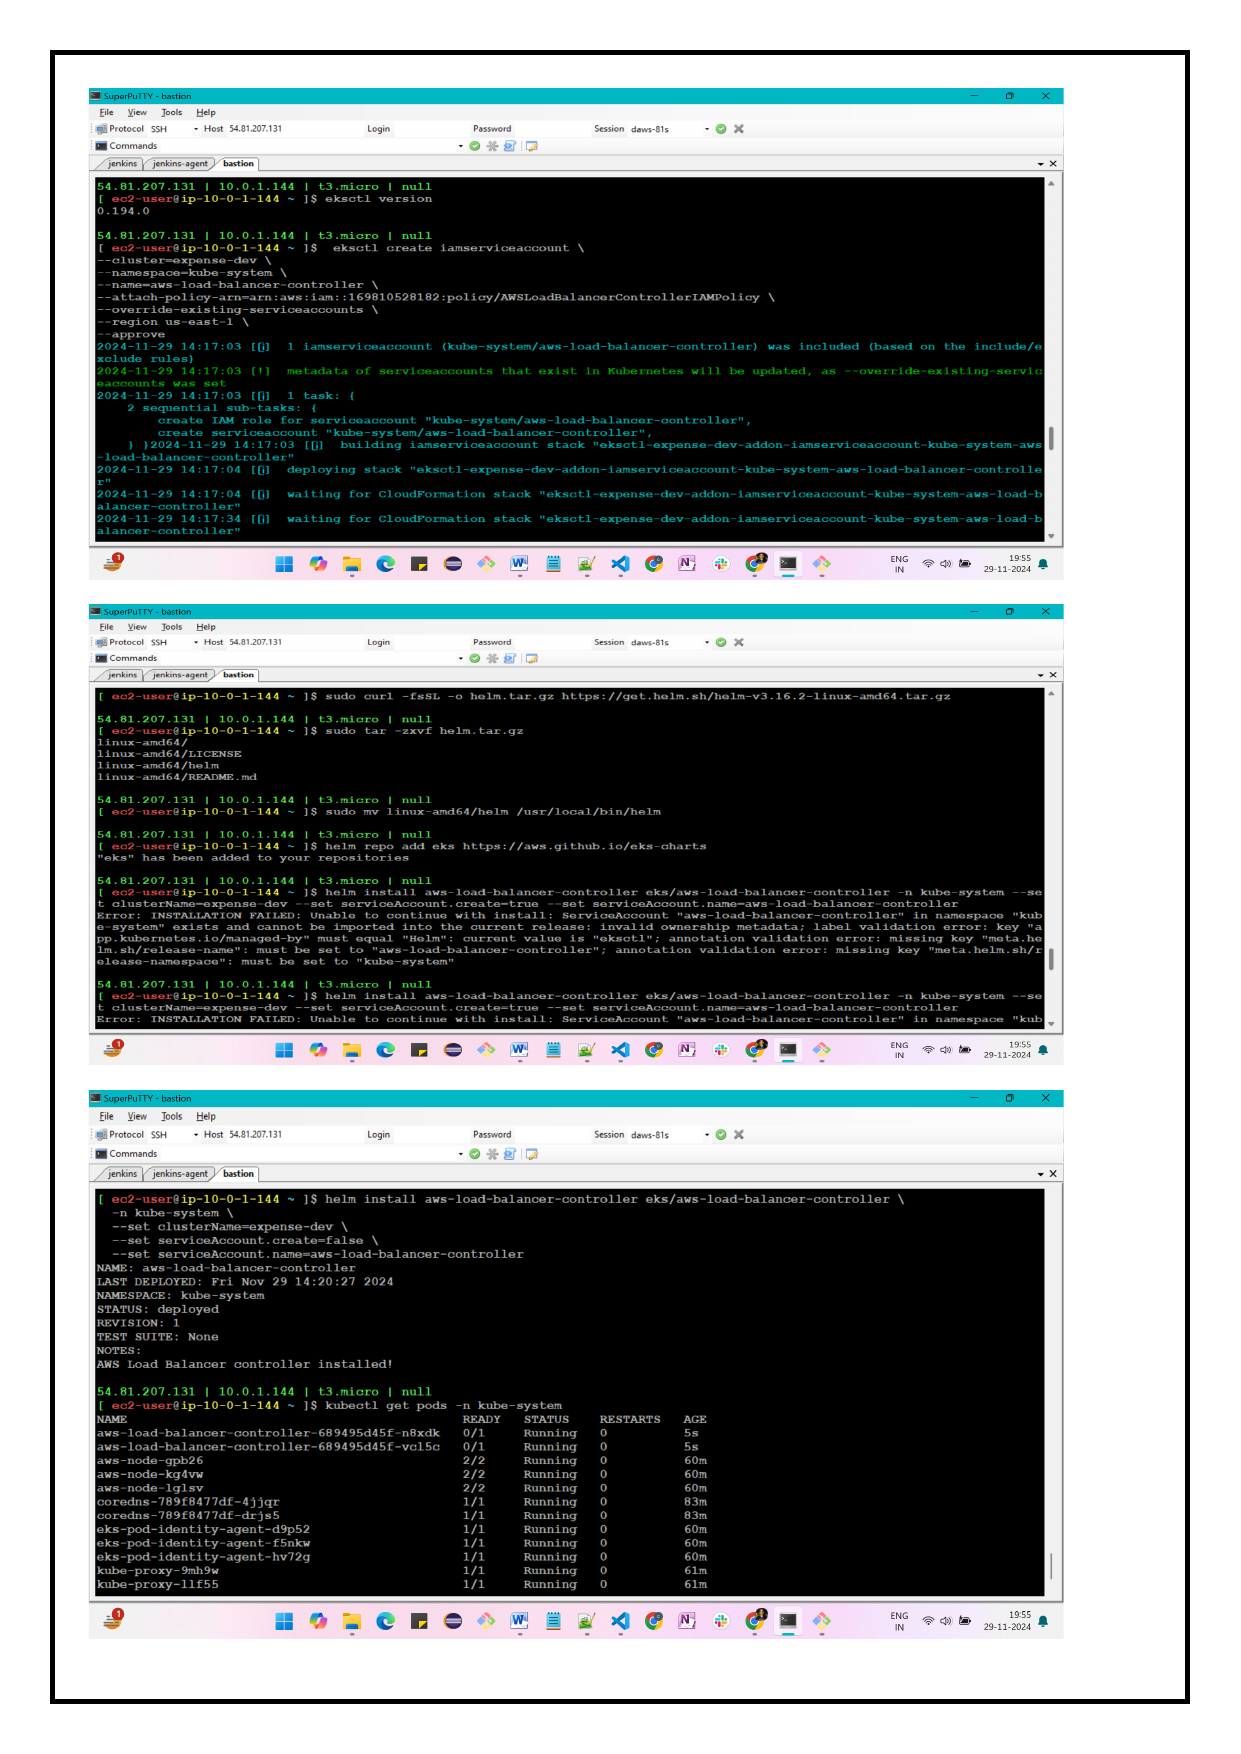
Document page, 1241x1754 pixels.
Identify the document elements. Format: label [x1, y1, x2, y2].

picture [88, 604, 1064, 1065]
picture [88, 88, 1064, 580]
picture [88, 1090, 1064, 1639]
